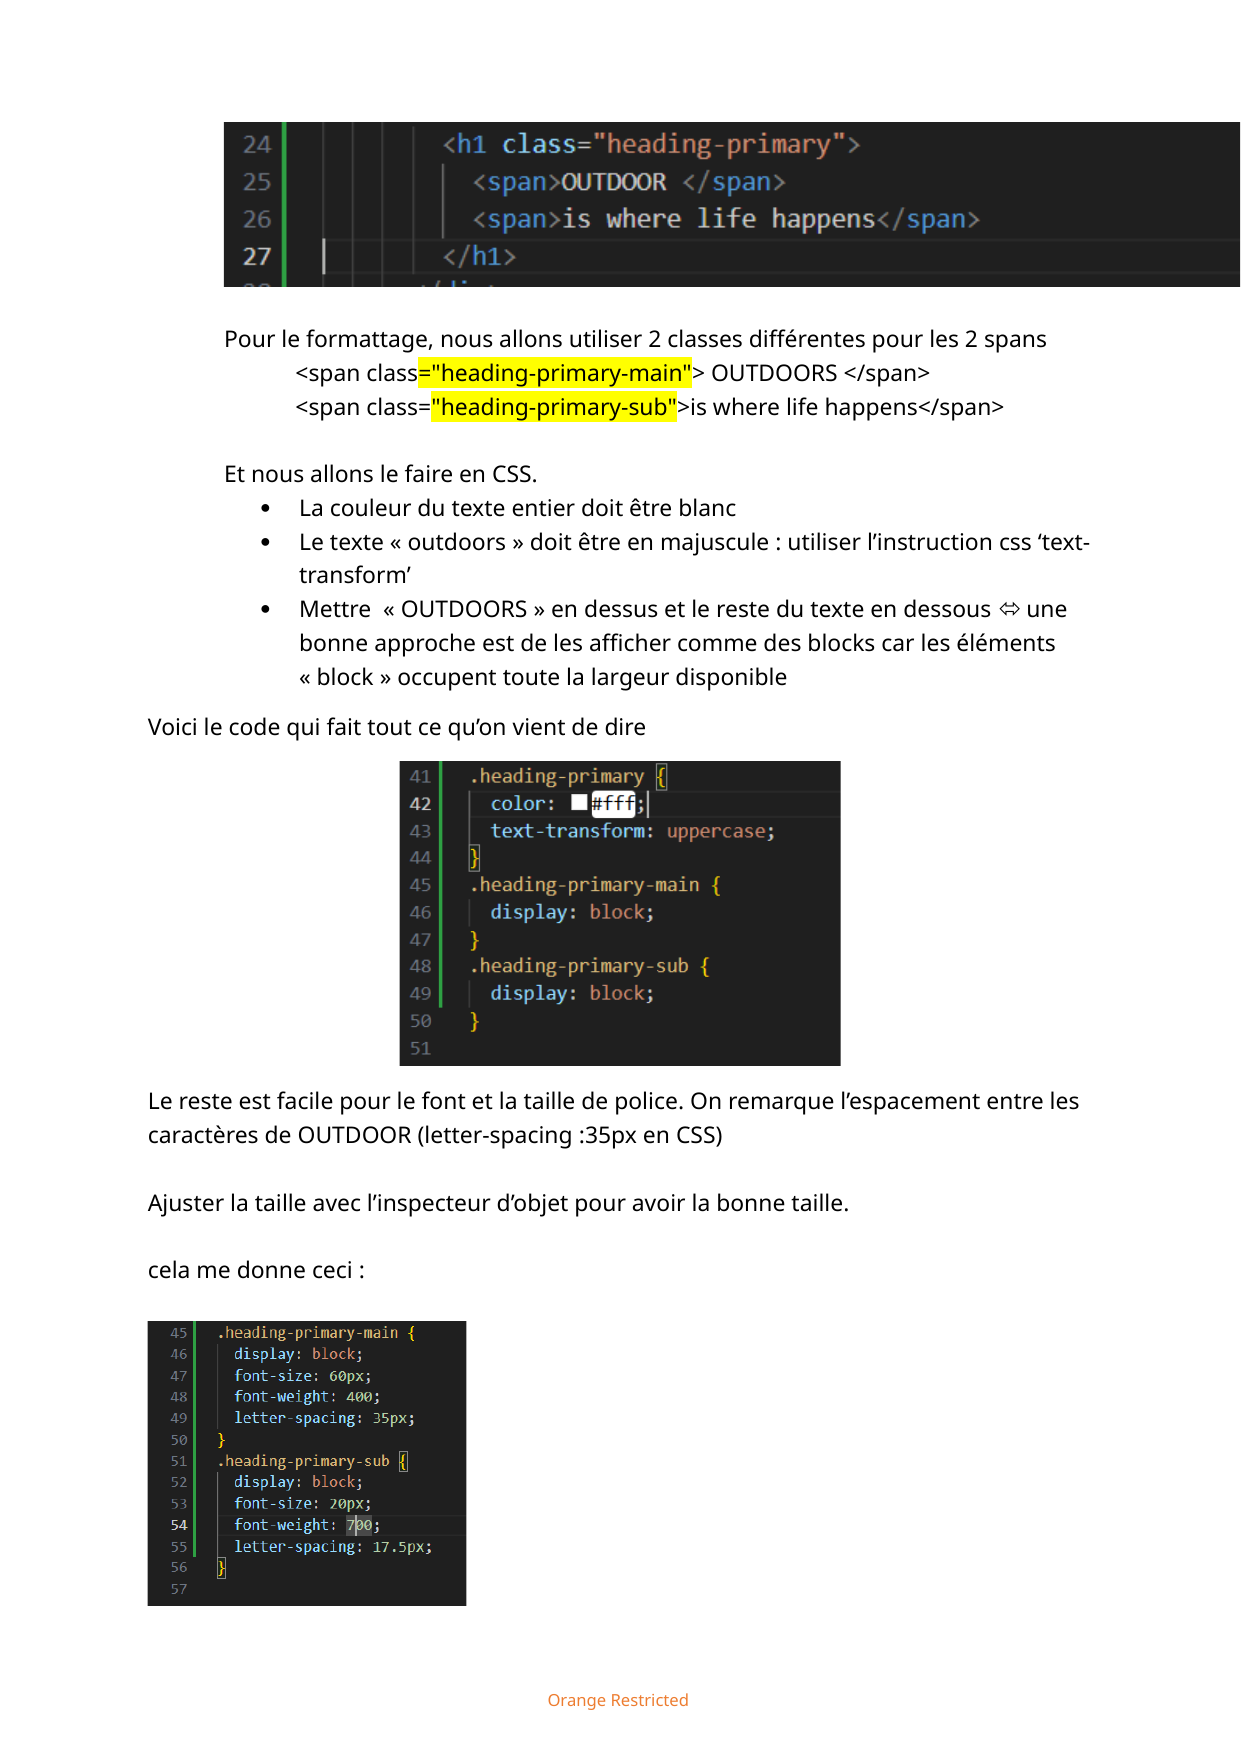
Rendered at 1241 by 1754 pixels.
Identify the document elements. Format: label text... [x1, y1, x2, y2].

text Le reste est facile pour le font et la taille de police. On remarque l’espacement entre les caractères de OUTDOOR (letter-spacing :35px en CSS) Ajuster la taille avec l’inspecteur d’objet pour avoir la bonne taille. cela me donne ceci : [148, 1085, 1093, 1605]
picture [147, 1321, 467, 1606]
list <span class="heading-primary-sub">is where life happens</span> [224, 391, 431, 422]
list <span class="heading-primary-main"> OUTDOORS </span> [224, 357, 418, 388]
list <span class="heading-primary-main"> OUTDOORS </span> [692, 357, 1093, 388]
list La couleur du texte entier doit être blanc [261, 492, 1093, 523]
list <span class="heading-primary-sub">is where life happens</span> [677, 391, 1093, 422]
list Pour le formattage, nous allons utiliser 2 classes différentes pour les 2 spans [224, 323, 1093, 354]
list Et nous allons le faire en CSS. [224, 458, 1093, 489]
text Voici le code qui fait tout ce qu’on vient de dire [74, 711, 1093, 742]
picture [223, 122, 1241, 287]
picture [399, 761, 841, 1066]
list Mettre « OUTDOORS » en dessus et le reste du texte en dessous une bonne approche est de les afficher comme des blocks car les éléments « block » occupent toute la largeur disponible [261, 593, 1093, 692]
list Le texte « outdoors » doit être en majuscule : utiliser l’instruction css ‘text-transform’ [261, 526, 1093, 591]
